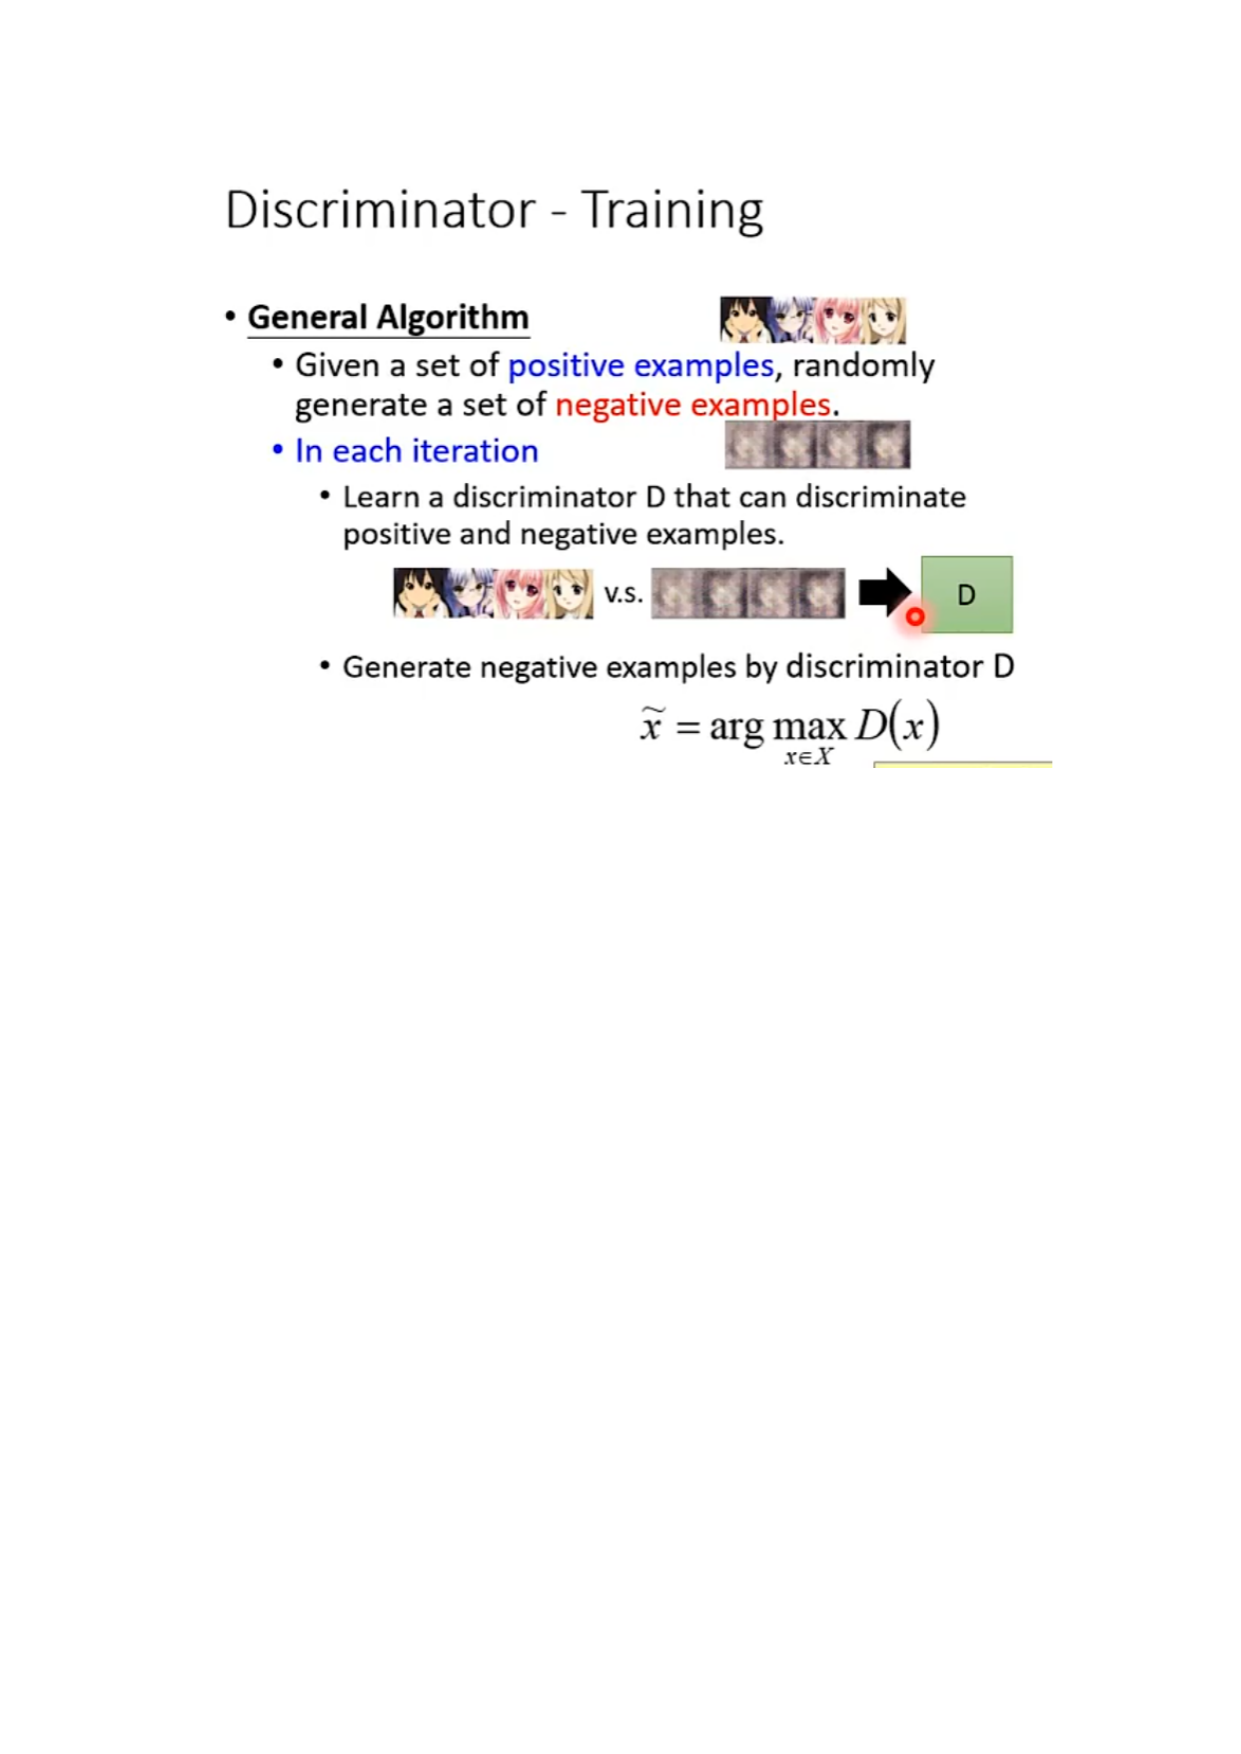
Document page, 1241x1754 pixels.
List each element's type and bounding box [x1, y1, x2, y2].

picture [187, 162, 1053, 768]
